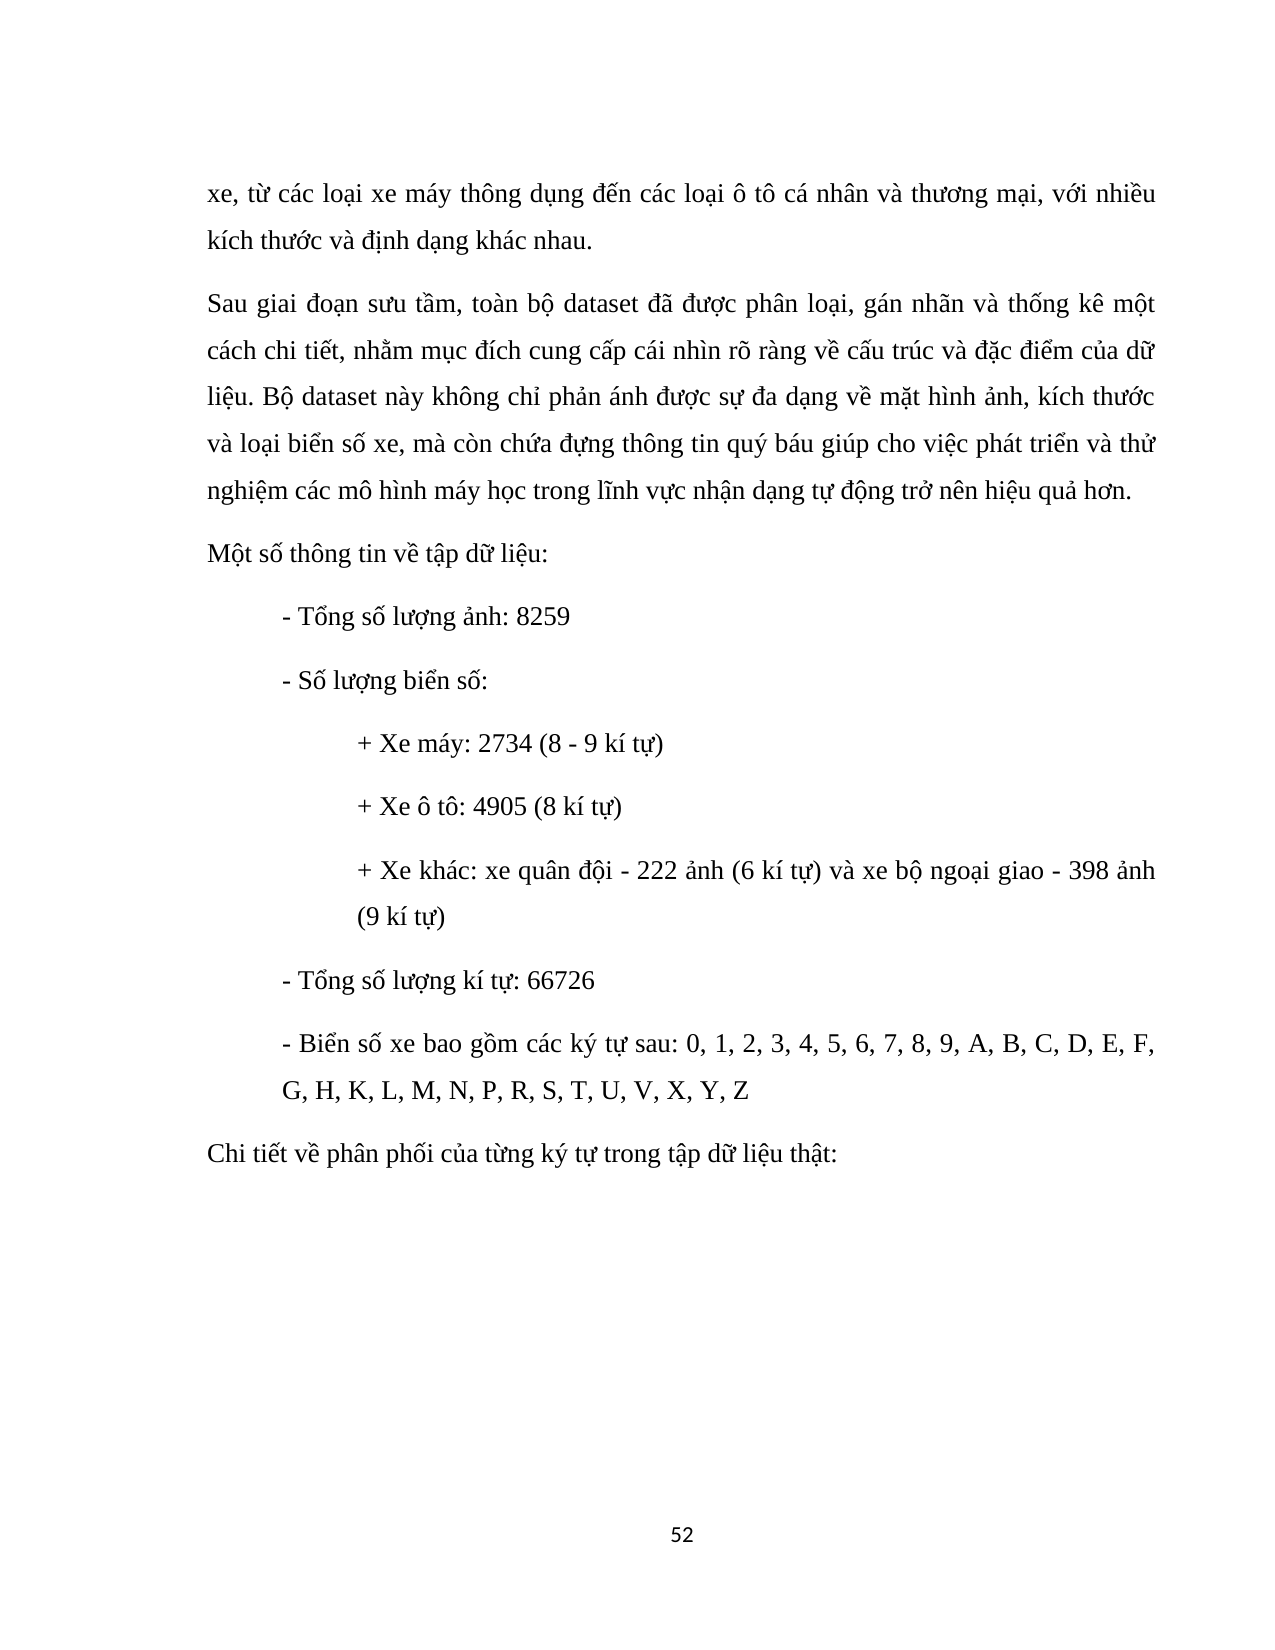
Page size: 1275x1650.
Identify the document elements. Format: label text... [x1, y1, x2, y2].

text - Tổng số lượng kí tự: 66726 [207, 964, 1157, 995]
text Sau giai đoạn sưu tầm, toàn bộ dataset đã được phân loại, gán nhãn và thống kê một cách chi tiết, nhằm mục đích cung cấp cái nhìn rõ ràng về cấu trúc và đặc điểm của dữ liệu. Bộ dataset này không chỉ phản ánh được sự đa dạng về mặt hình ảnh, kích thước và loại biển số xe, mà còn chứa đựng thông tin quý báu giúp cho việc phát triển và thử nghiệm các mô hình máy học trong lĩnh vực nhận dạng tự động trở nên hiệu quả hơn. [207, 287, 1157, 505]
text Chi tiết về phân phối của từng ký tự trong tập dữ liệu thật: [207, 1137, 1157, 1168]
text - Tổng số lượng ảnh: 8259 [207, 601, 1157, 632]
text + Xe máy: 2734 (8 - 9 kí tự) [207, 727, 1157, 758]
text - Số lượng biển số: [207, 664, 1157, 695]
text + Xe khác: xe quân đội - 222 ảnh (6 kí tự) và xe bộ ngoại giao - 398 ảnh (9 kí tự) [357, 854, 1157, 932]
text Một số thông tin về tập dữ liệu: [207, 537, 1157, 568]
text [207, 177, 1157, 255]
text - Biển số xe bao gồm các ký tự sau: 0, 1, 2, 3, 4, 5, 6, 7, 8, 9, A, B, C, D, E, F, G, H, K, L, M, N, P, R, S, T, U, V, X, Y, Z [282, 1027, 1157, 1105]
text + Xe ô tô: 4905 (8 kí tự) [207, 791, 1157, 822]
